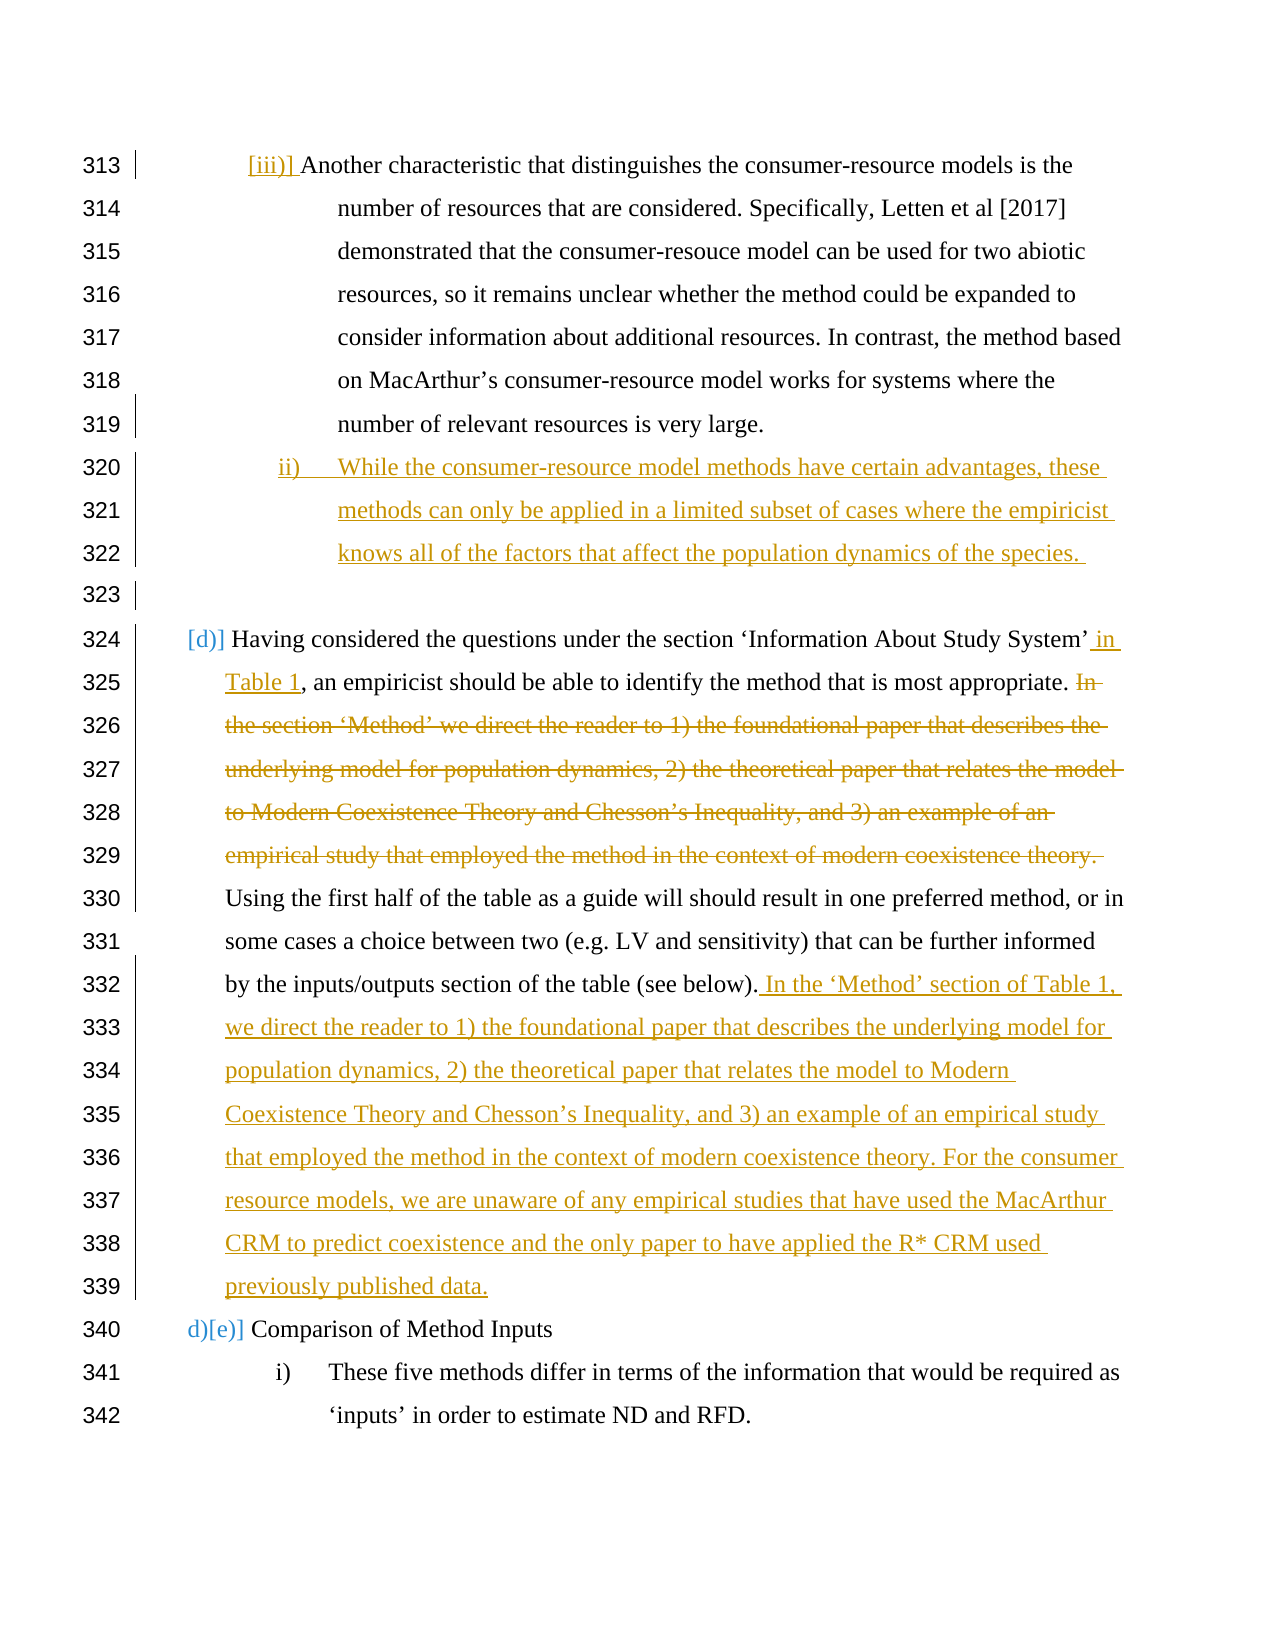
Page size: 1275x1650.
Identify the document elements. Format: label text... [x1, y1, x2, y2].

list Having considered the questions under the section ‘Information About Study System’, an empiricist should be able to identify the method that is most appropriate. Using the first half of the table as a guide will should result in one preferred method, or in some cases a choice between two (e.g. LV and sensitivity) that can be further informed by the inputs/outputs section of the table (see below). [187, 624, 1125, 1300]
list Comparison of Method Inputs [187, 1314, 1125, 1343]
list These five methods differ in terms of the information that would be required as ‘inputs’ in order to estimate ND and RFD. [291, 1357, 1125, 1429]
list Another characteristic that distinguishes the consumer-resource models is the number of resources that are considered. Specifically, Letten et al [2017] demonstrated that the consumer-resouce model can be used for two abiotic resources, so it remains unclear whether the method could be expanded to consider information about additional resources. In contrast, the method based on MacArthur’s consumer-resource model works for systems where the number of relevant resources is very large. [300, 150, 1125, 437]
